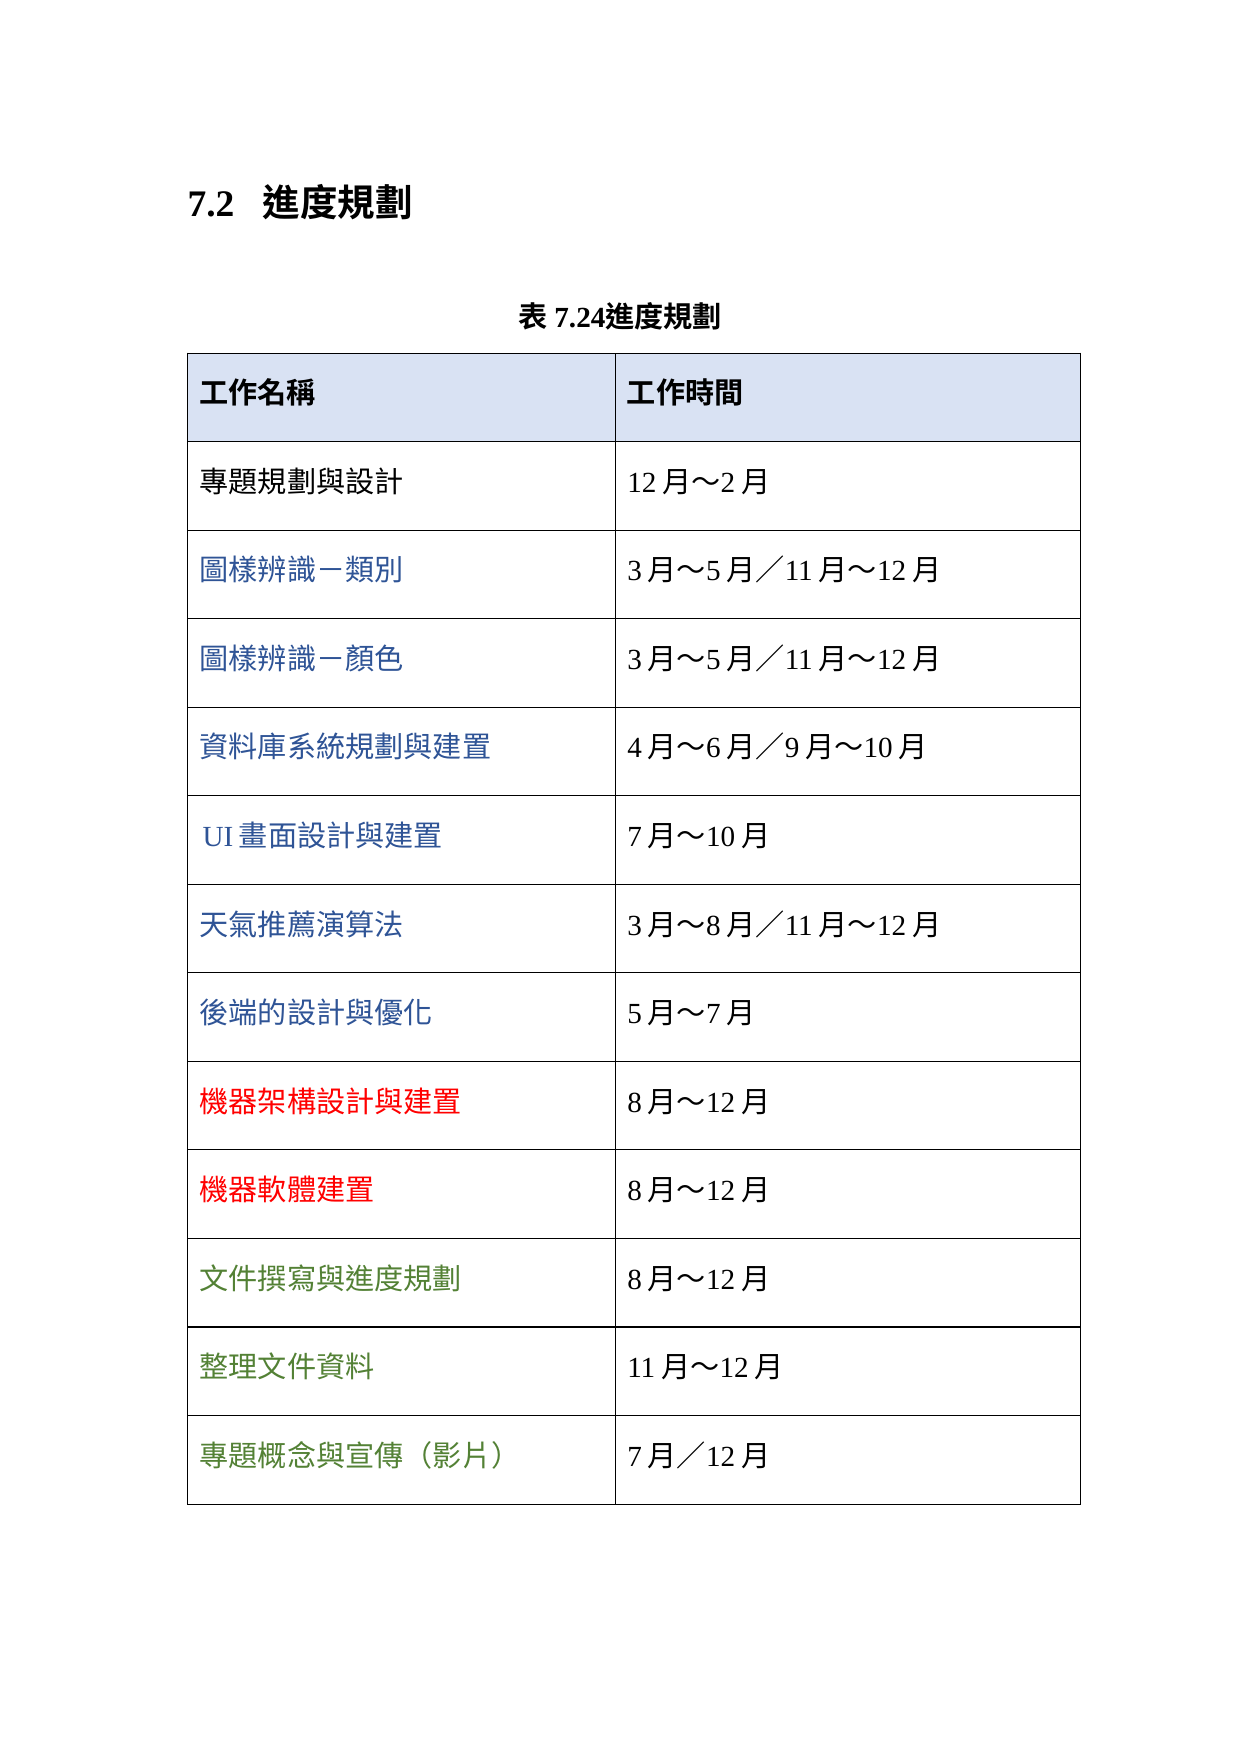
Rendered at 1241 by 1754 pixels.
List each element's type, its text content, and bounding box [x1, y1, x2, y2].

table_cell 專題概念與宣傳（影片） [188, 1416, 615, 1503]
table_header 工作時間 [616, 354, 1080, 441]
table_cell 資料庫系統規劃與建置 [188, 708, 615, 795]
table_header 工作名稱 [188, 354, 615, 441]
table_cell 8月～12月 [616, 1150, 1080, 1238]
table_cell 整理文件資料 [188, 1328, 615, 1415]
table_cell 3月～5月／11月～12月 [616, 619, 1080, 707]
table_cell 機器軟體建置 [188, 1150, 615, 1238]
table_cell UI畫面設計與建置 [188, 796, 615, 884]
table_cell 3月～5月／11月～12月 [616, 531, 1080, 618]
table_cell 天氣推薦演算法 [188, 885, 615, 972]
table_cell 專題規劃與設計 [188, 442, 615, 529]
table_cell 12月～2月 [616, 442, 1080, 529]
table_cell 圖樣辨識－顏色 [188, 619, 615, 707]
table_cell 機器架構設計與建置 [188, 1062, 615, 1149]
table_cell 圖樣辨識－類別 [188, 531, 615, 618]
table_cell 3月～8月／11月～12月 [616, 885, 1080, 972]
table_cell 7月～10月 [616, 796, 1080, 884]
table_cell 後端的設計與優化 [188, 973, 615, 1061]
subtitle 進度規劃 [187, 163, 1053, 238]
table_cell 11月～12月 [616, 1328, 1080, 1415]
table_cell 7月／12月 [616, 1416, 1080, 1503]
table_cell 文件撰寫與進度規劃 [188, 1239, 615, 1326]
table_cell 8月～12月 [616, 1062, 1080, 1149]
table_cell 4月～6月／9月～10月 [616, 708, 1080, 795]
table_cell 8月～12月 [616, 1239, 1080, 1326]
table_cell 5月～7月 [616, 973, 1080, 1061]
